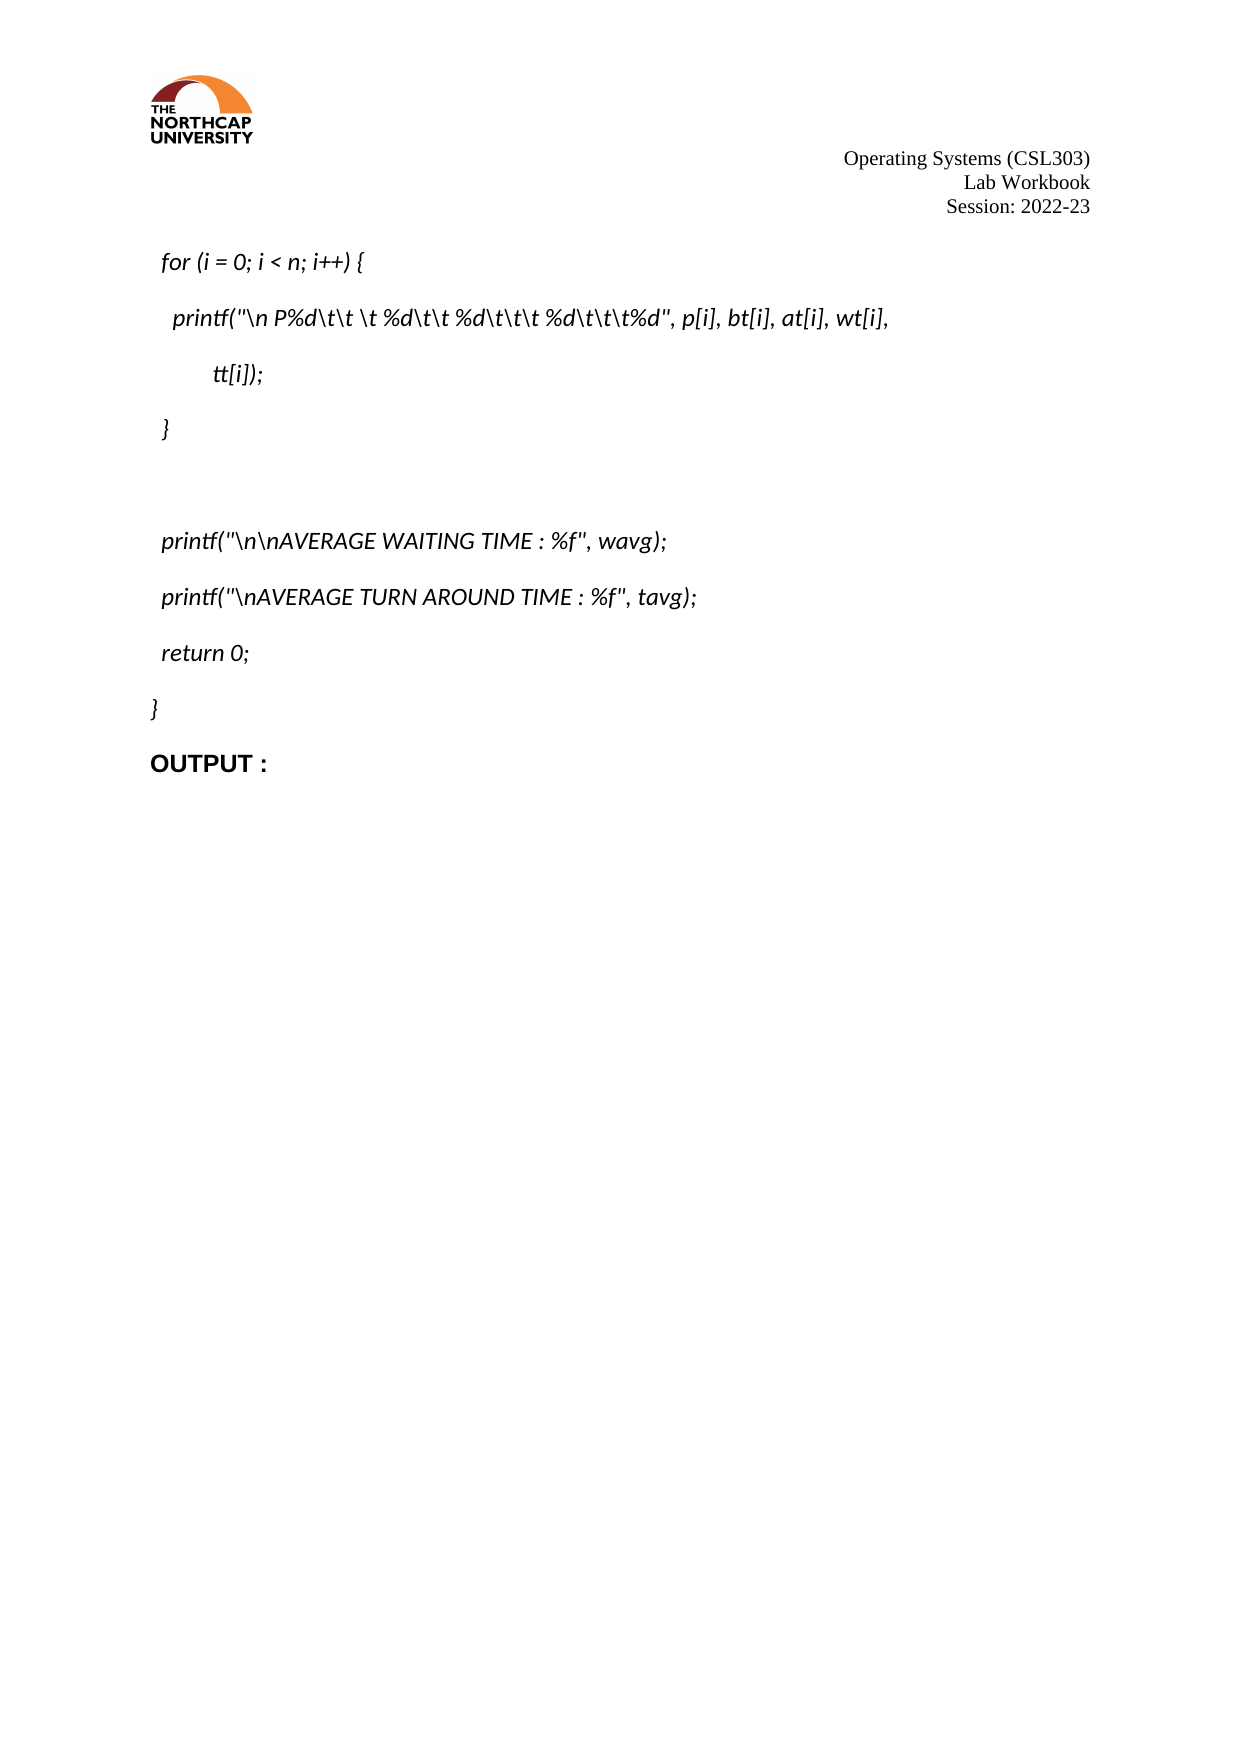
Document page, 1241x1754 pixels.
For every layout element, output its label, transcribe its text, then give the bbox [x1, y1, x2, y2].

text } [150, 413, 1090, 444]
text printf("\n\nAVERAGE WAITING TIME : %f", wavg); [150, 525, 1090, 556]
text printf("\n P%d\t\t \t %d\t\t %d\t\t\t %d\t\t\t%d", p[i], bt[i], at[i], wt[i], [150, 302, 1090, 332]
text } [150, 693, 1090, 723]
text return 0; [150, 637, 1090, 667]
picture [150, 73, 254, 146]
text printf("\nAVERAGE TURN AROUND TIME : %f", tavg); [150, 581, 1090, 612]
text OUTPUT : [150, 748, 1090, 777]
text tt[i]); [150, 358, 1090, 388]
text for (i = 0; i < n; i++) { [150, 246, 1090, 277]
